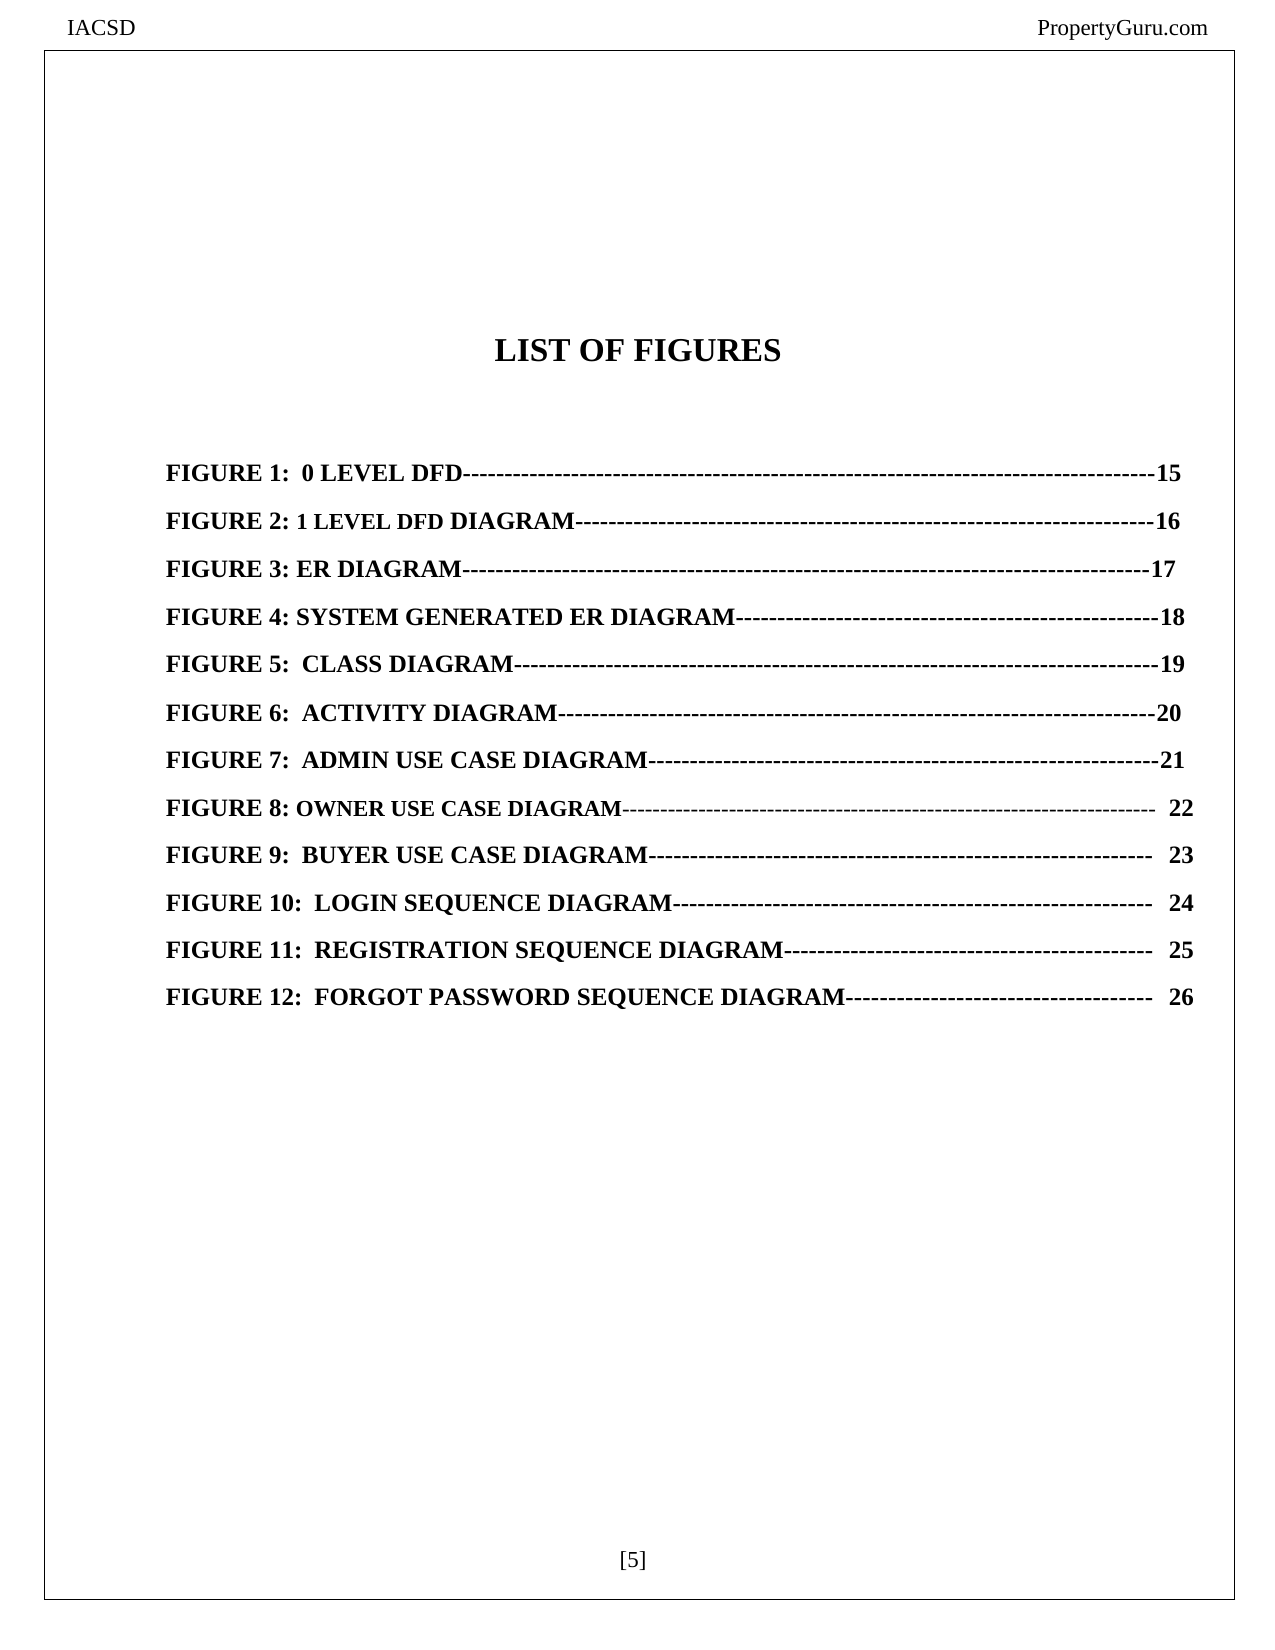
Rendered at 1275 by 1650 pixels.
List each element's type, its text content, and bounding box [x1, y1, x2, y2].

subtitle FIGURE 11: REGISTRATION SEQUENCE DIAGRAM 25 [166, 935, 1234, 964]
subtitle FIGURE 1: 0 LEVEL DFD 15 [166, 458, 1234, 487]
subtitle FIGURE 9: BUYER USE CASE DIAGRAM 23 [166, 840, 1234, 869]
text LIST OF FIGURES [256, 330, 1019, 368]
text FIGURE 4: SYSTEM GENERATED ER DIAGRAM 18 [166, 602, 1234, 631]
subtitle FIGURE 7: ADMIN USE CASE DIAGRAM 21 [166, 745, 1234, 773]
text FIGURE 2: 1 LEVEL DFD DIAGRAM 16 [166, 506, 1234, 535]
subtitle FIGURE 12: FORGOT PASSWORD SEQUENCE DIAGRAM 26 [166, 982, 1234, 1011]
text FIGURE 6: ACTIVITY DIAGRAM 20 [166, 698, 1234, 726]
subtitle FIGURE 3: ER DIAGRAM 17 [166, 554, 1234, 583]
text FIGURE 8: OWNER USE CASE DIAGRAM 22 [166, 793, 1234, 822]
subtitle FIGURE 5: CLASS DIAGRAM 19 [166, 649, 1234, 678]
subtitle FIGURE 10: LOGIN SEQUENCE DIAGRAM 24 [166, 888, 1234, 916]
